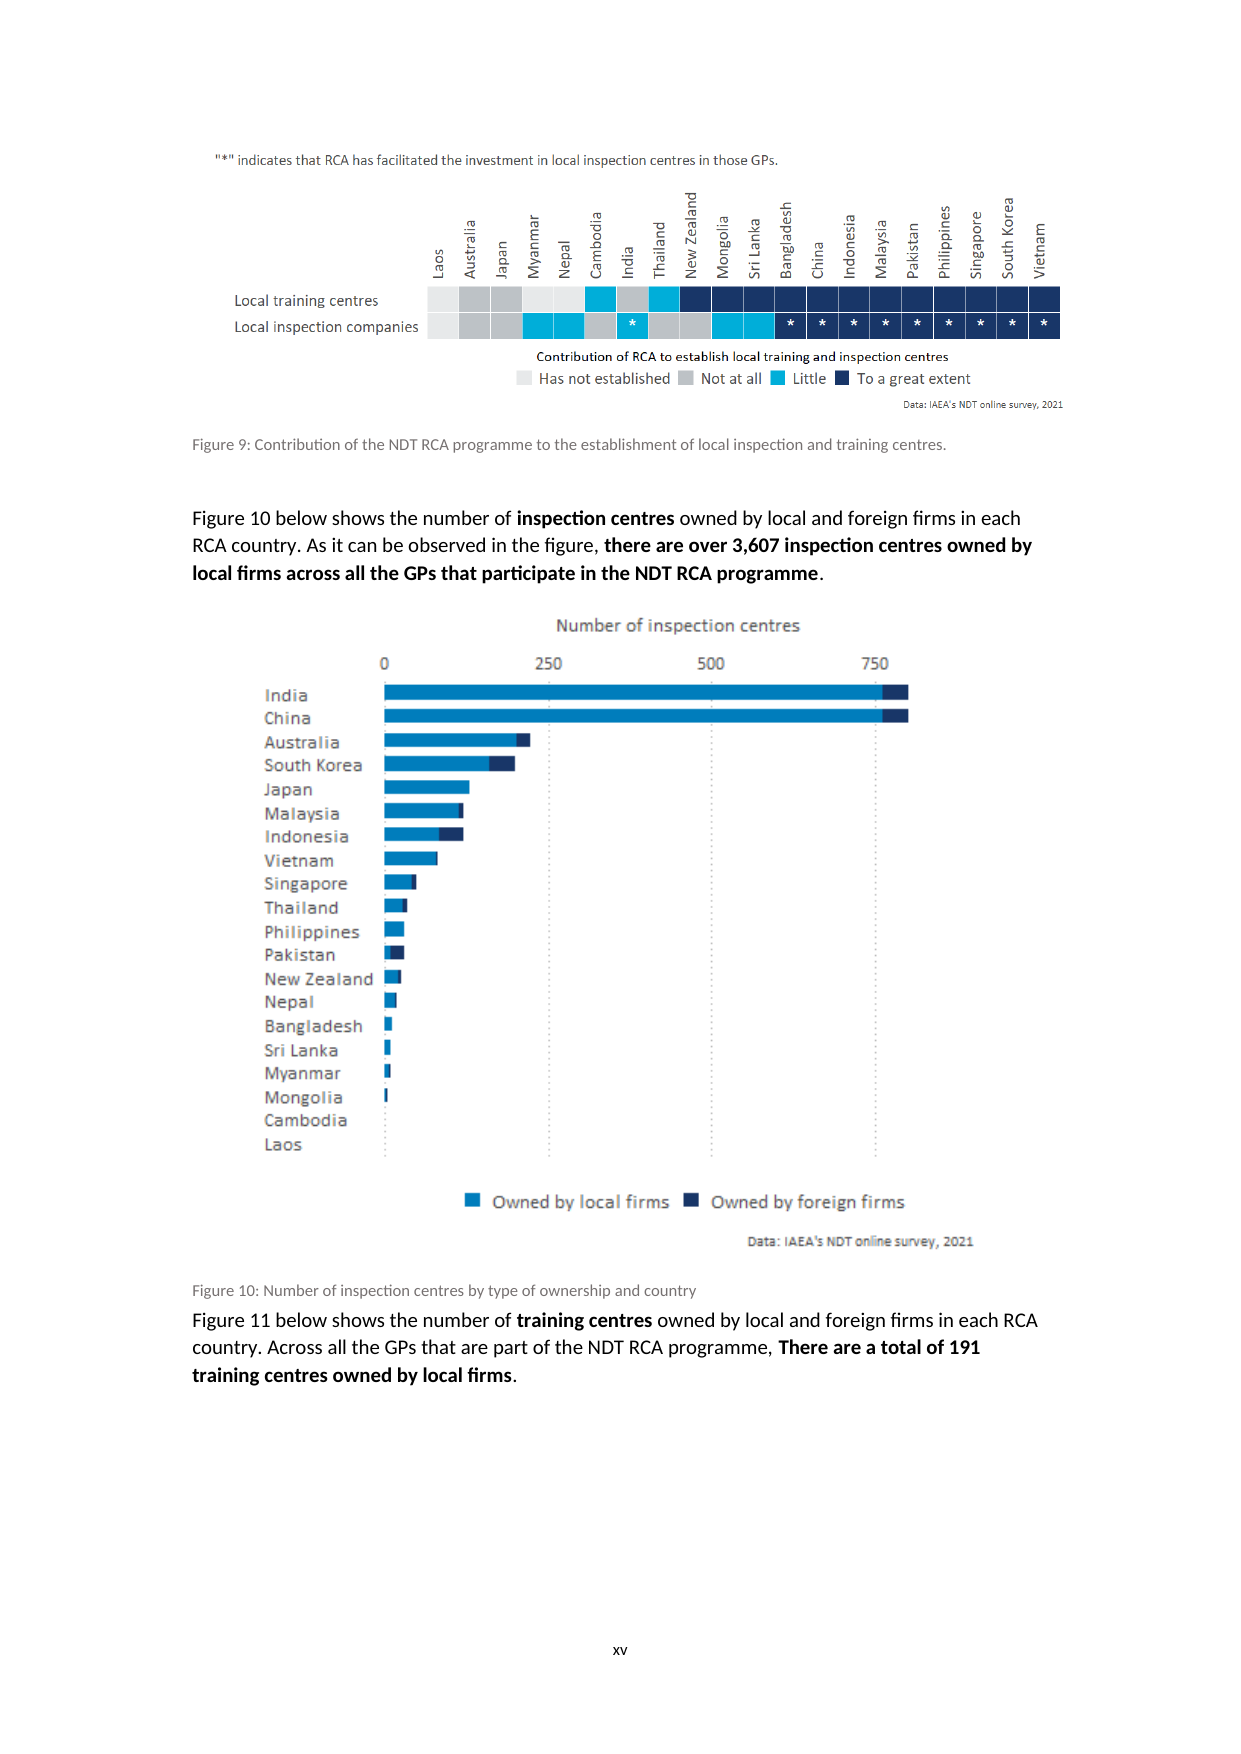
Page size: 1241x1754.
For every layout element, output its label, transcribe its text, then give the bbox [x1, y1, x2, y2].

text Figure 10: Number of inspection centres by type of ownership and country [192, 1281, 1048, 1301]
picture [210, 150, 1068, 414]
text Figure 11 below shows the number of training centres owned by local and foreign firms in each RCA country. Across all the GPs that are part of the NDT RCA programme, There are a total of 191 training centres owned by local firms. [192, 1307, 1048, 1387]
picture [210, 603, 986, 1260]
text Figure 10 below shows the number of inspection centres owned by local and foreign firms in each RCA country. As it can be observed in the figure, there are over 3,607 inspection centres owned by local firms across all the GPs that participate in the NDT RCA programme. [192, 505, 1048, 585]
text Figure 9: Contribution of the NDT RCA programme to the establishment of local inspection and training centres. [192, 434, 1048, 454]
